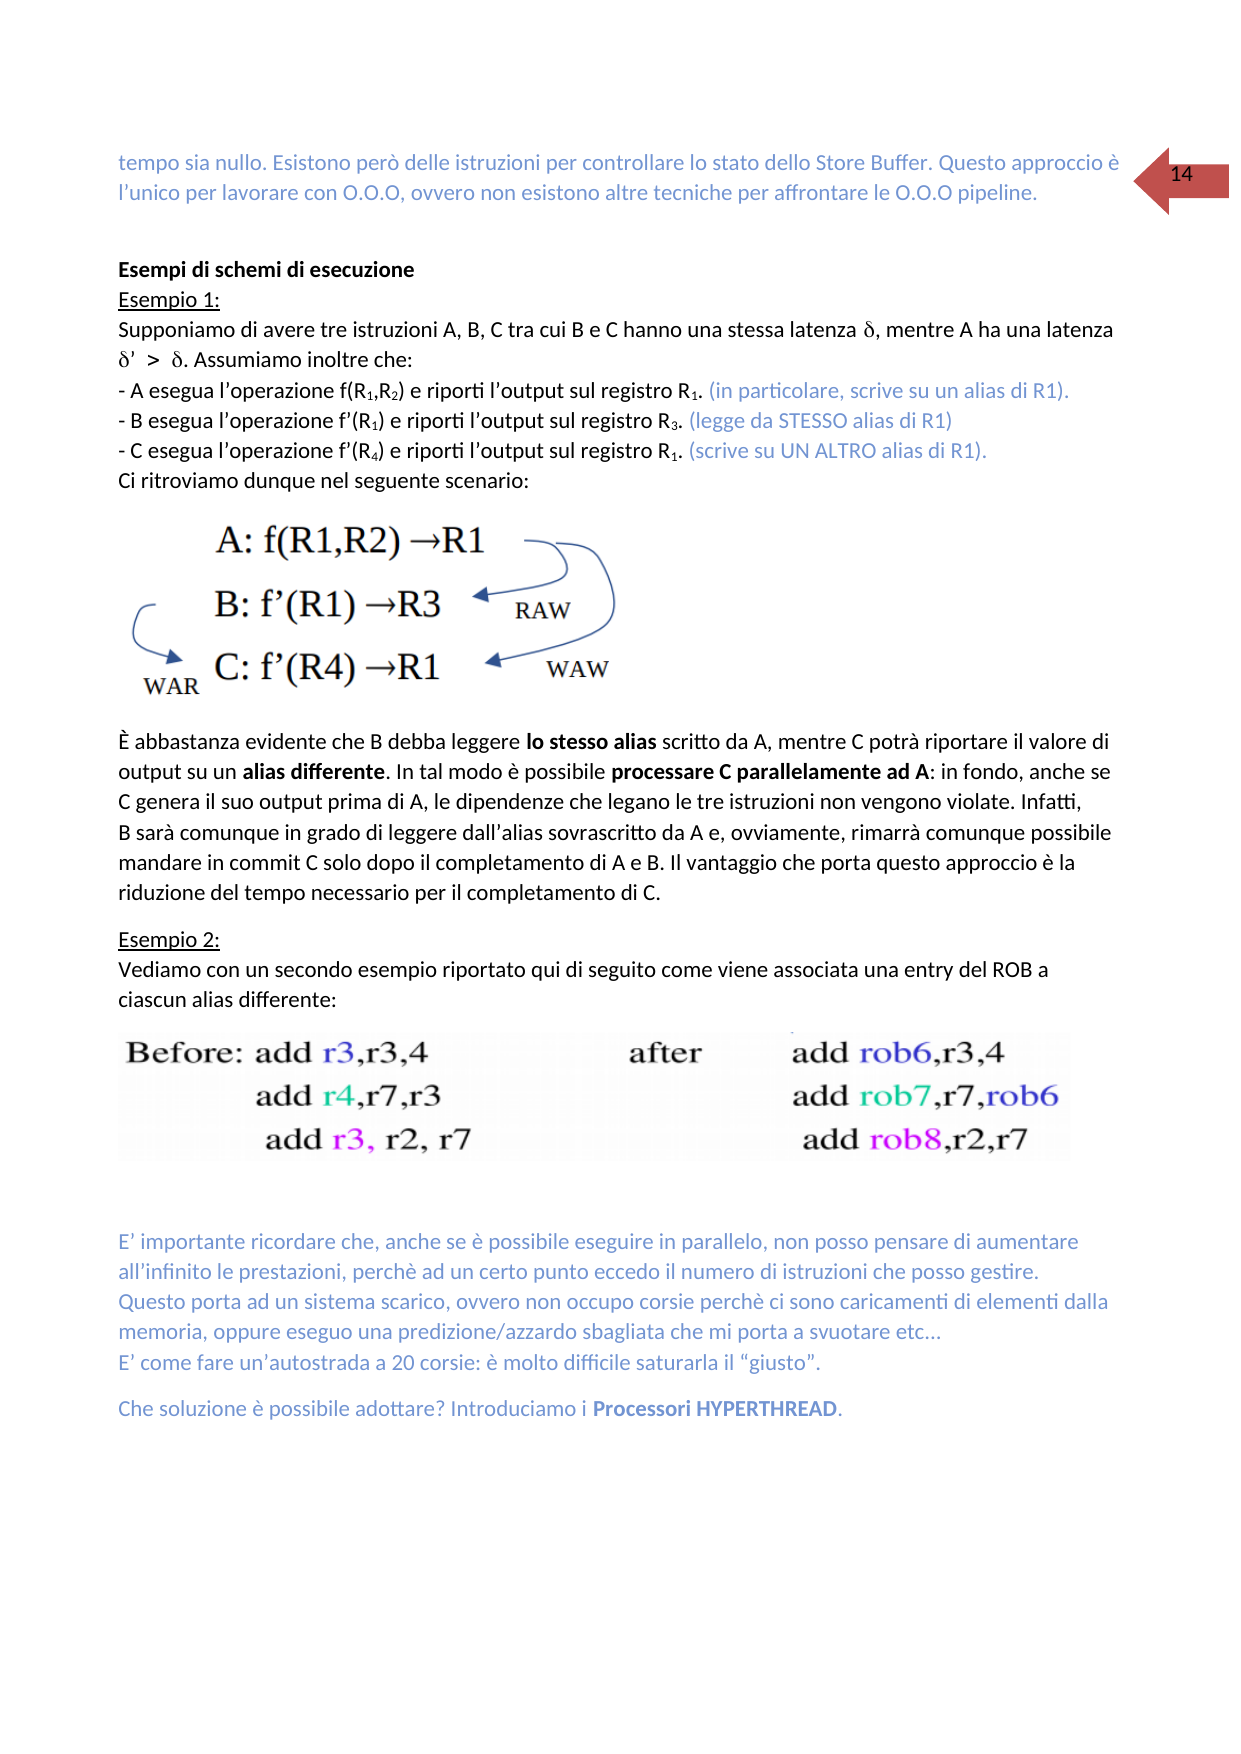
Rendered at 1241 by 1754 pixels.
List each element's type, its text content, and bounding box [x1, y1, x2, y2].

text Che soluzione è possibile adottare? Introduciamo i Processori HYPERTHREAD. [118, 1394, 1122, 1422]
text Esempi di schemi di esecuzione Esempio 1: Supponiamo di avere tre istruzioni A, B, C tra cui B e C hanno una stessa latenza d, mentre A ha una latenza d’ > d. Assumiamo inoltre che: - A esegua l’operazione f(R1,R2) e riporti l’output sul registro R1. (in particolare, scrive su un alias di R1). - B esegua l’operazione f’(R1) e riporti l’output sul registro R3. (legge da STESSO alias di R1) - C esegua l’operazione f’(R4) e riporti l’output sul registro R1. (scrive su UN ALTRO alias di R1). Ci ritroviamo dunque nel seguente scenario: [118, 225, 1122, 494]
text E’ importante ricordare che, anche se è possibile eseguire in parallelo, non posso pensare di aumentare all’infinito le prestazioni, perchè ad un certo punto eccedo il numero di istruzioni che posso gestire. Questo porta ad un sistema scarico, ovvero non occupo corsie perchè ci sono caricamenti di elementi dalla memoria, oppure eseguo una predizione/azzardo sbagliata che mi porta a svuotare etc... E’ come fare un’autostrada a 20 corsie: è molto difficile saturarla il “giusto”. [118, 1227, 1122, 1376]
text Esempio 2: Vediamo con un secondo esempio riportato qui di seguito come viene associata una entry del ROB a ciascun alias differente: [118, 925, 1122, 1013]
picture [118, 1032, 1071, 1161]
picture [118, 513, 627, 709]
text È abbastanza evidente che B debba leggere lo stesso alias scritto da A, mentre C potrà riportare il valore di output su un alias differente. In tal modo è possibile processare C parallelamente ad A: in fondo, anche se C genera il suo output prima di A, le dipendenze che legano le tre istruzioni non vengono violate. Infatti, B sarà comunque in grado di leggere dall’alias sovrascritto da A e, ovviamente, rimarrà comunque possibile mandare in commit C solo dopo il completamento di A e B. Il vantaggio che porta questo approccio è la riduzione del tempo necessario per il completamento di C. [118, 727, 1122, 906]
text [118, 148, 1122, 206]
